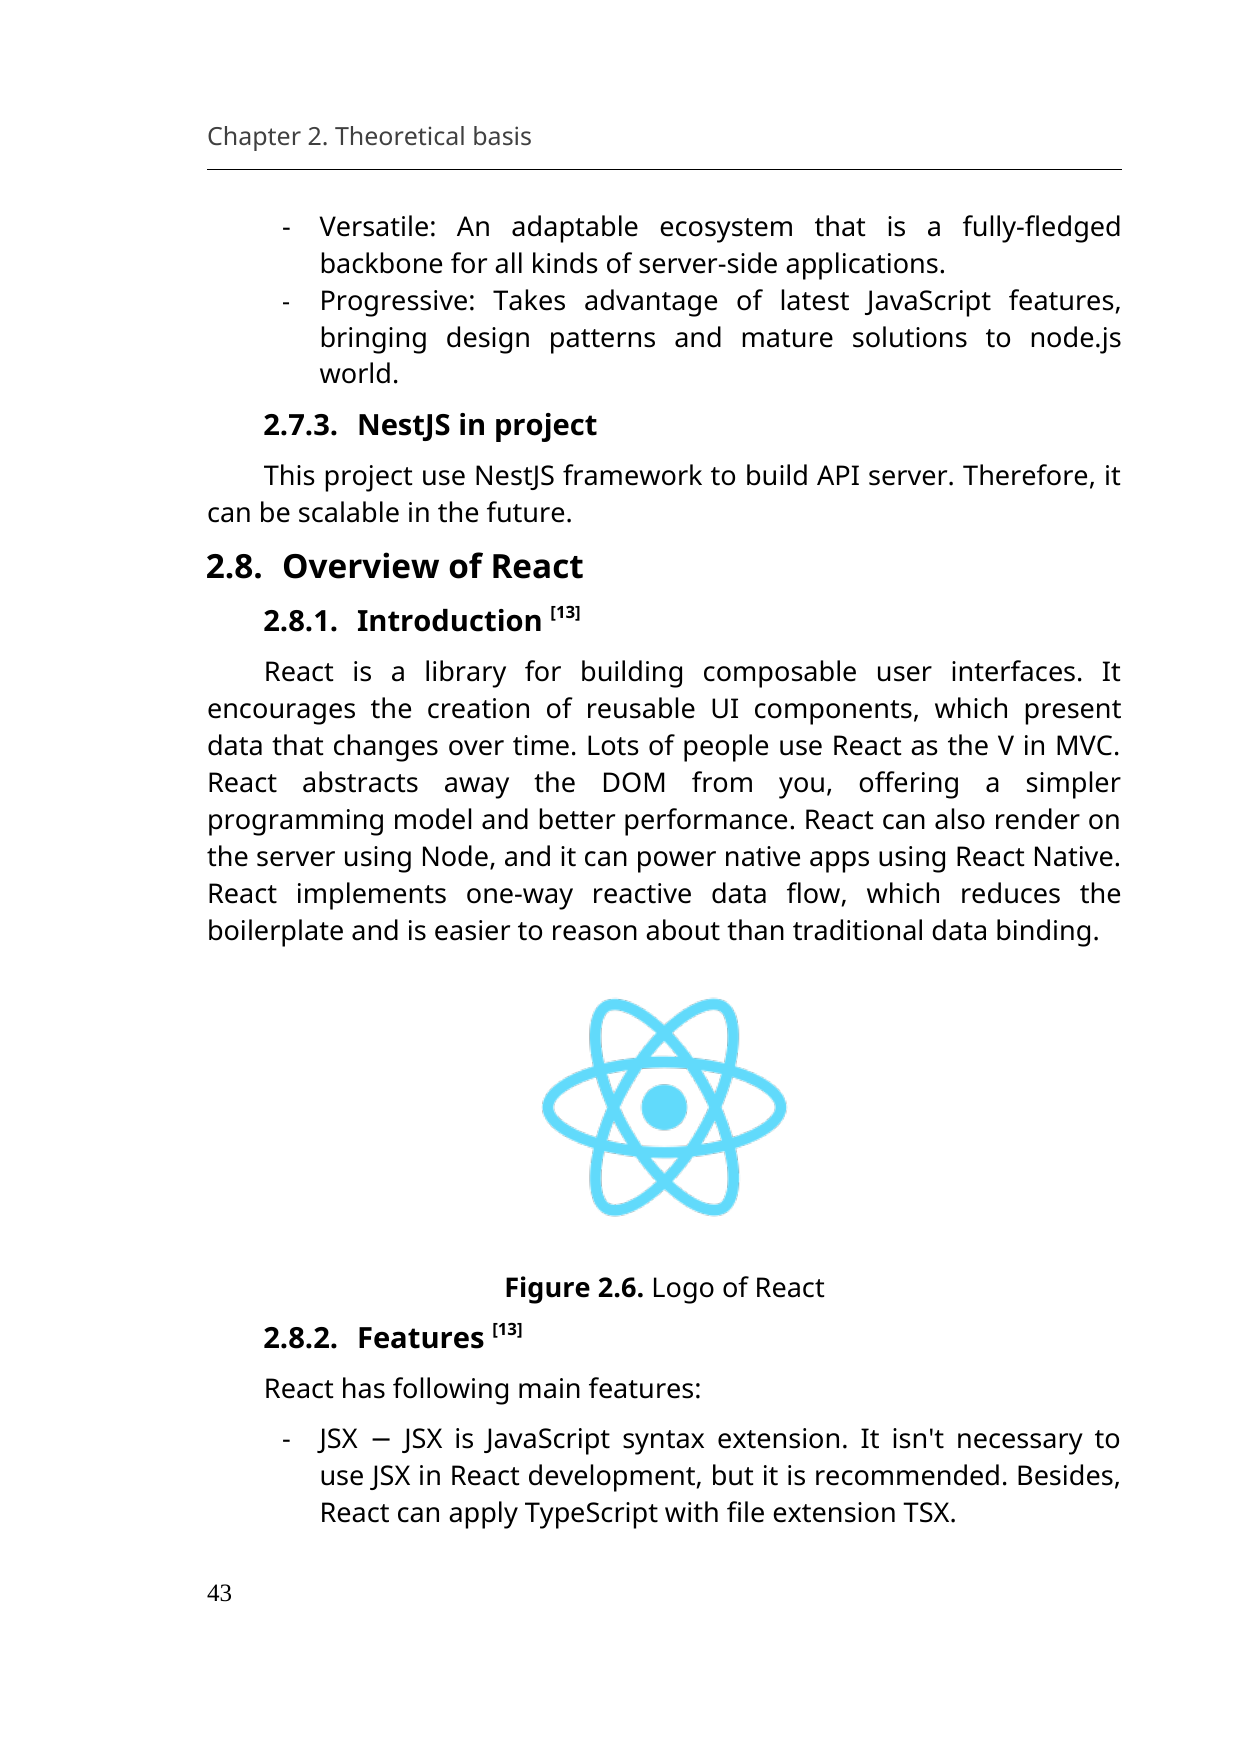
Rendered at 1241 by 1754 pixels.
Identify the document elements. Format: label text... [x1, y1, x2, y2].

picture [455, 960, 874, 1256]
text This project use NestJS framework to build API server. Therefore, it can be scalable in the future. [207, 456, 1122, 530]
text React is a library for building composable user interfaces. It encourages the creation of reusable UI components, which present data that changes over time. Lots of people use React as the V in MVC. React abstracts away the DOM from you, offering a simpler programming model and better performance. React can also render on the server using Node, and it can power native apps using React Native. React implements one-way reactive data flow, which reduces the boilerplate and is easier to reason about than traditional data binding. [207, 653, 1122, 948]
list JSX − JSX is JavaScript syntax extension. It isn't necessary to use JSX in React development, but it is recommended. Besides, React can apply TypeScript with file extension TSX. [282, 1419, 1122, 1530]
subtitle Features [13] [263, 1318, 1122, 1357]
subtitle Introduction [13] [263, 601, 1122, 640]
subtitle NestJS in project [263, 404, 1122, 444]
subtitle Overview of React [206, 543, 1122, 588]
list Versatile: An adaptable ecosystem that is a fully-fledged backbone for all kinds of server-side applications. [282, 207, 1122, 281]
text Figure 2.6. Logo of React [207, 1268, 1122, 1305]
list Progressive: Takes advantage of latest JavaScript features, bringing design patterns and mature solutions to node.js world. [282, 281, 1122, 392]
text React has following main features: [264, 1370, 1122, 1407]
